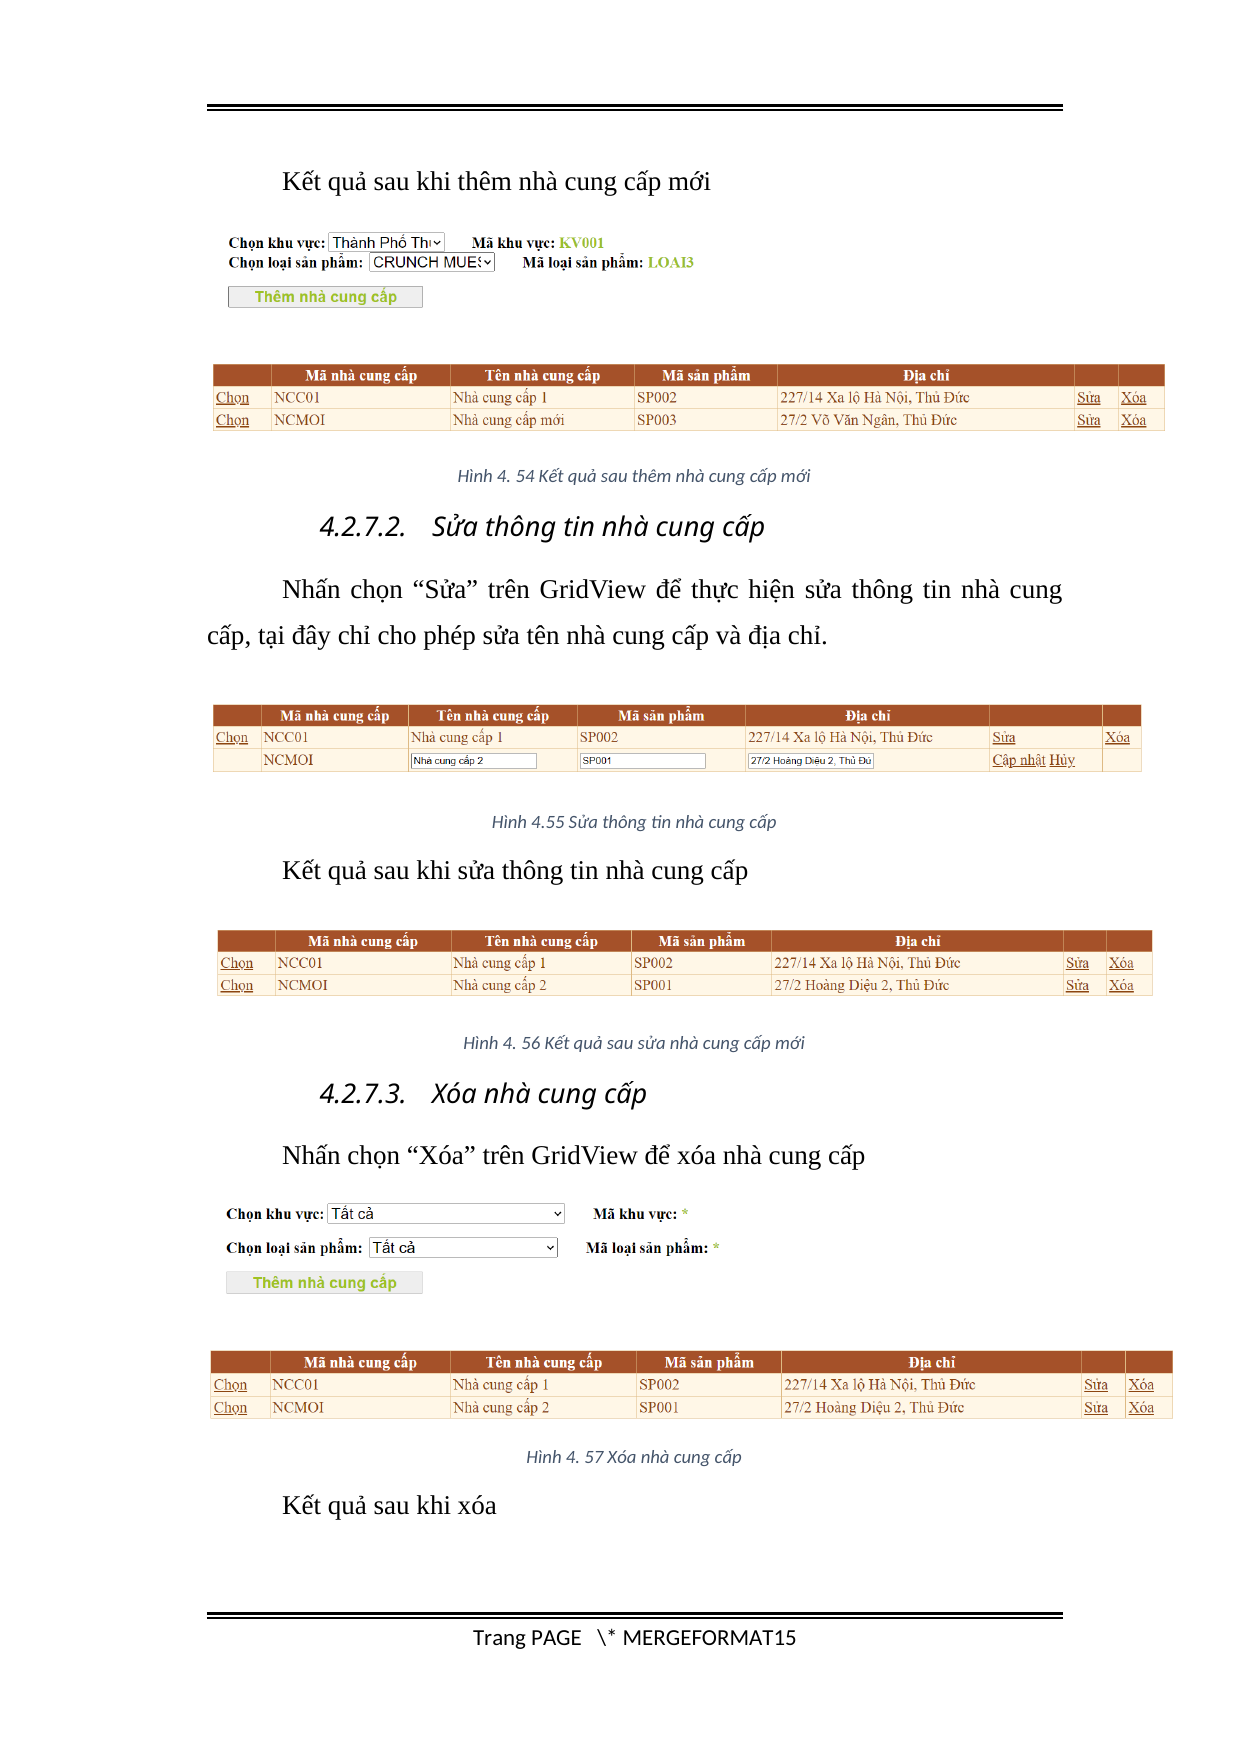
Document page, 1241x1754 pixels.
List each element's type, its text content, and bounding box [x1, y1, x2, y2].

picture [206, 1202, 1181, 1427]
subtitle Sửa thông tin nhà cung cấp [319, 508, 1063, 545]
text Nhấn chọn “Xóa” trên GridView để xóa nhà cung cấp [207, 1139, 1063, 1171]
subtitle Xóa nhà cung cấp [319, 1074, 1063, 1111]
text Kết quả sau khi xóa [207, 1489, 1063, 1520]
text Kết quả sau khi sửa thông tin nhà cung cấp [207, 854, 1063, 886]
text Hình 4. 54 Kết quả sau thêm nhà cung cấp mới [207, 464, 1063, 487]
picture [206, 917, 1167, 1012]
picture [206, 228, 1171, 446]
text Hình 4.55 Sửa thông tin nhà cung cấp [207, 811, 1063, 833]
picture [206, 682, 1156, 792]
text Hình 4. 57 Xóa nhà cung cấp [207, 1445, 1063, 1468]
text Kết quả sau khi thêm nhà cung cấp mới [207, 165, 1063, 196]
text Nhấn chọn “Sửa” trên GridView để thực hiện sửa thông tin nhà cung cấp, tại đây chỉ cho phép sửa tên nhà cung cấp và địa chỉ. [207, 573, 1063, 651]
text Hình 4. 56 Kết quả sau sửa nhà cung cấp mới [207, 1031, 1063, 1054]
